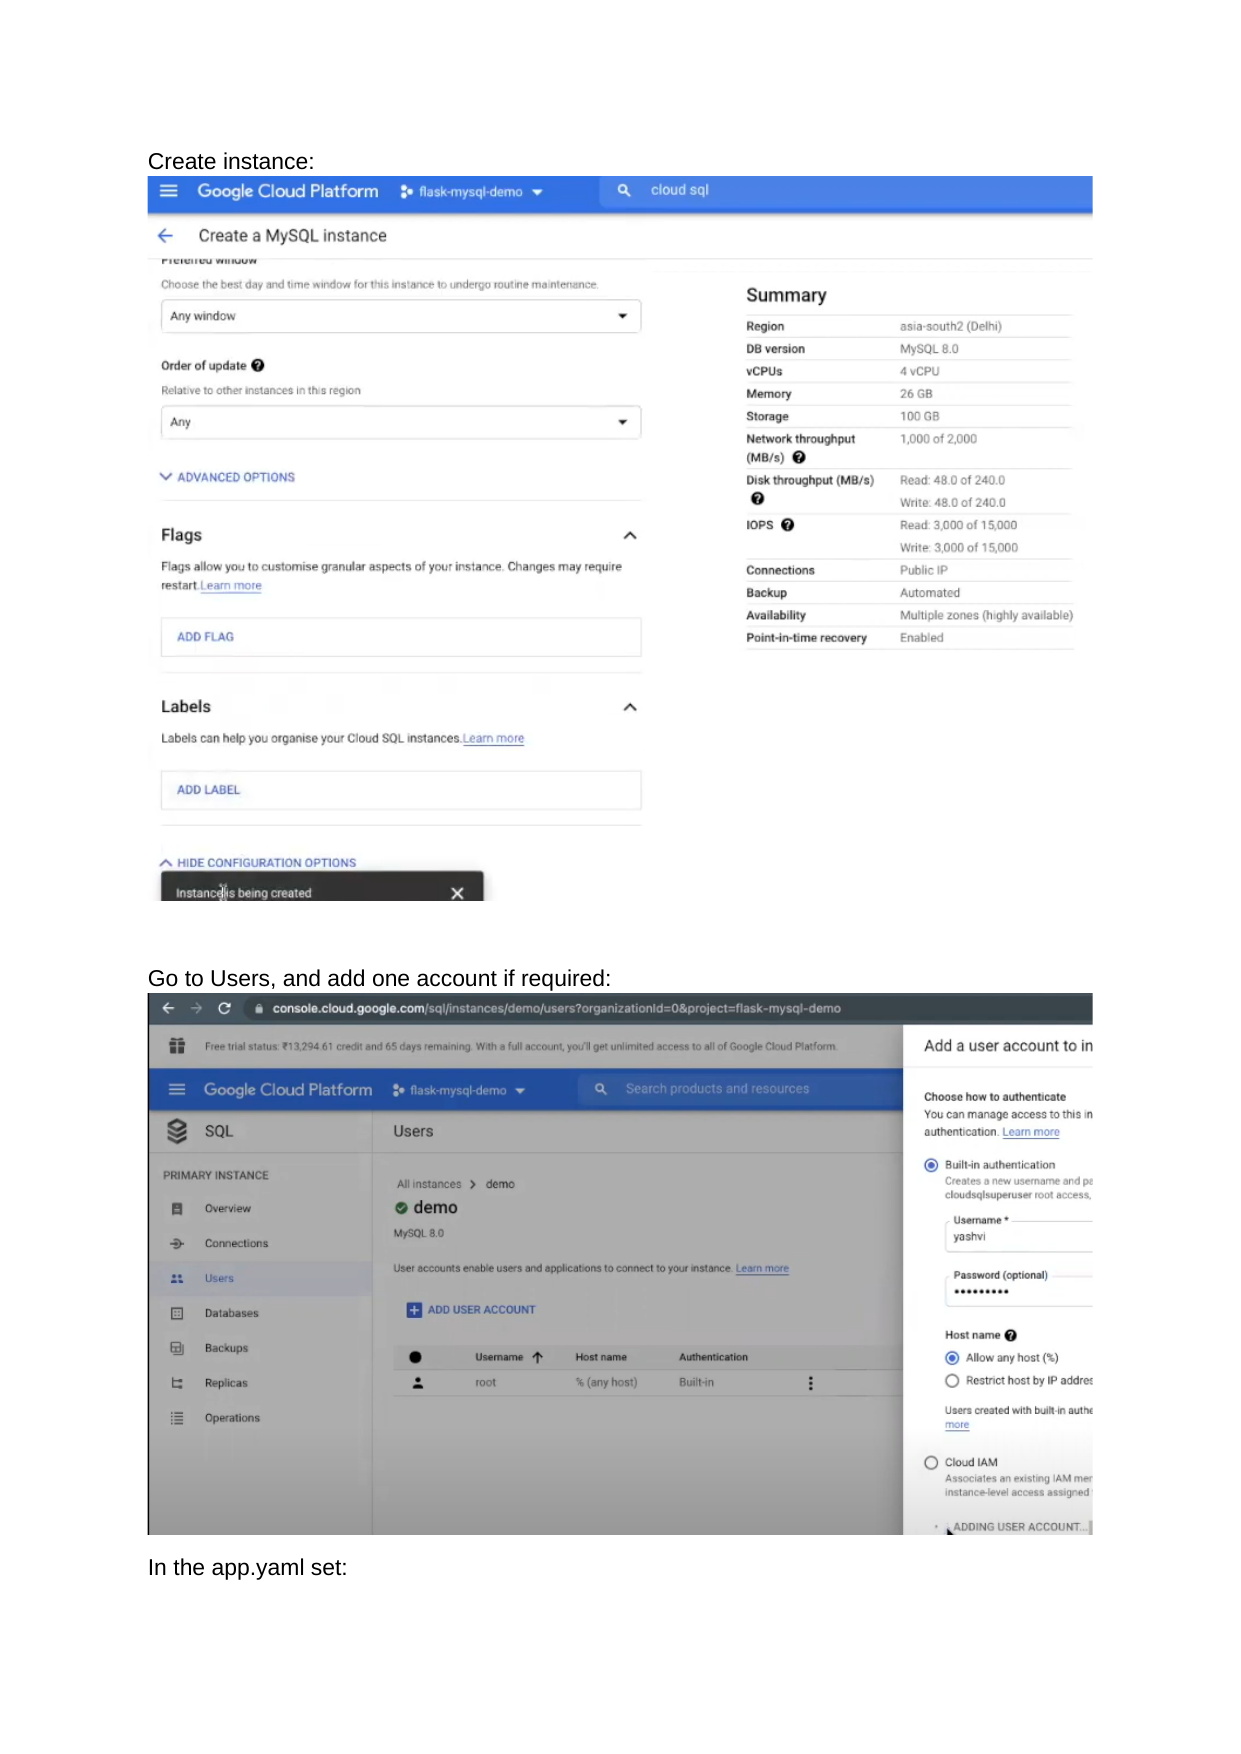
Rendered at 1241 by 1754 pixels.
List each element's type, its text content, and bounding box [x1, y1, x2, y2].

text In the app.yaml set: [148, 1554, 1093, 1580]
picture [147, 176, 1093, 901]
text Create instance: [148, 148, 1093, 176]
picture [147, 993, 1093, 1535]
text Go to Users, and add one account if required: [148, 965, 1093, 993]
